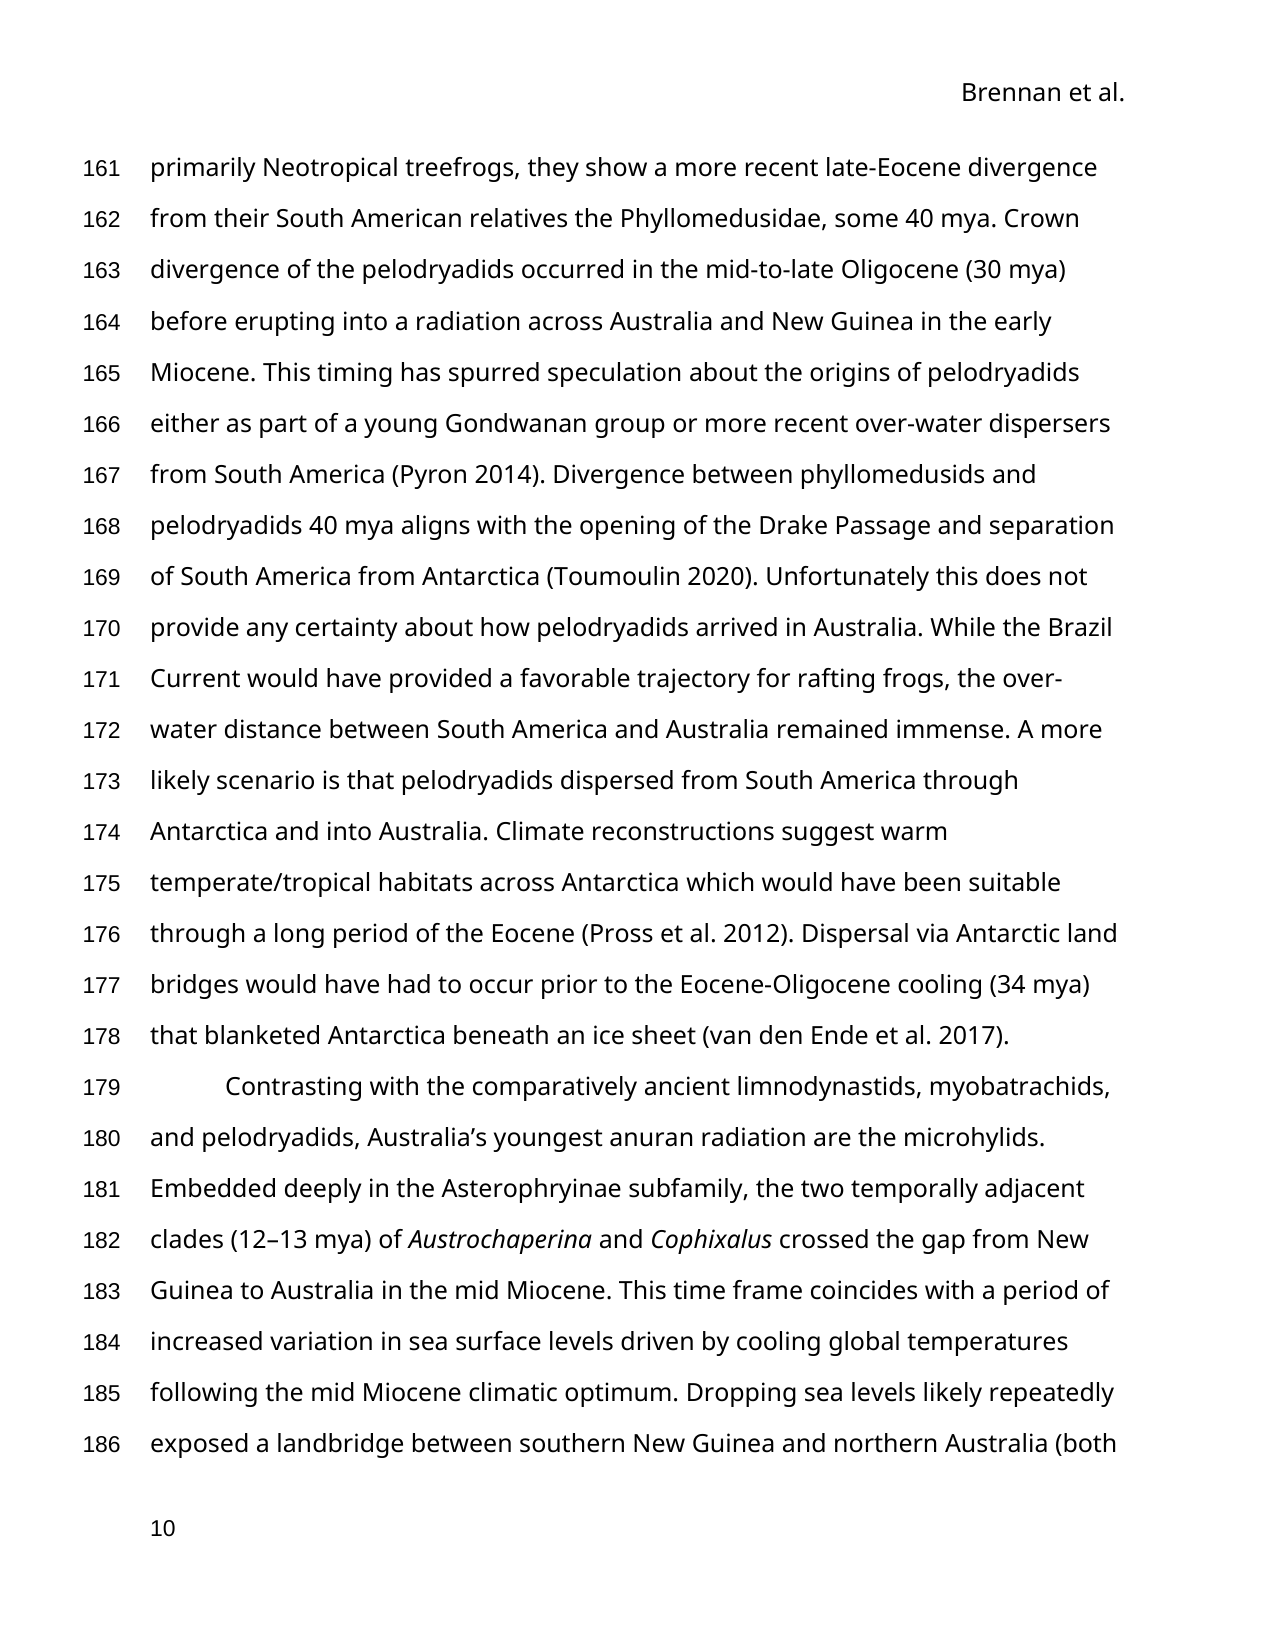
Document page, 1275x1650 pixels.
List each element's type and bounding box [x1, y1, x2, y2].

text [150, 150, 1125, 1052]
text [150, 1069, 1125, 1460]
